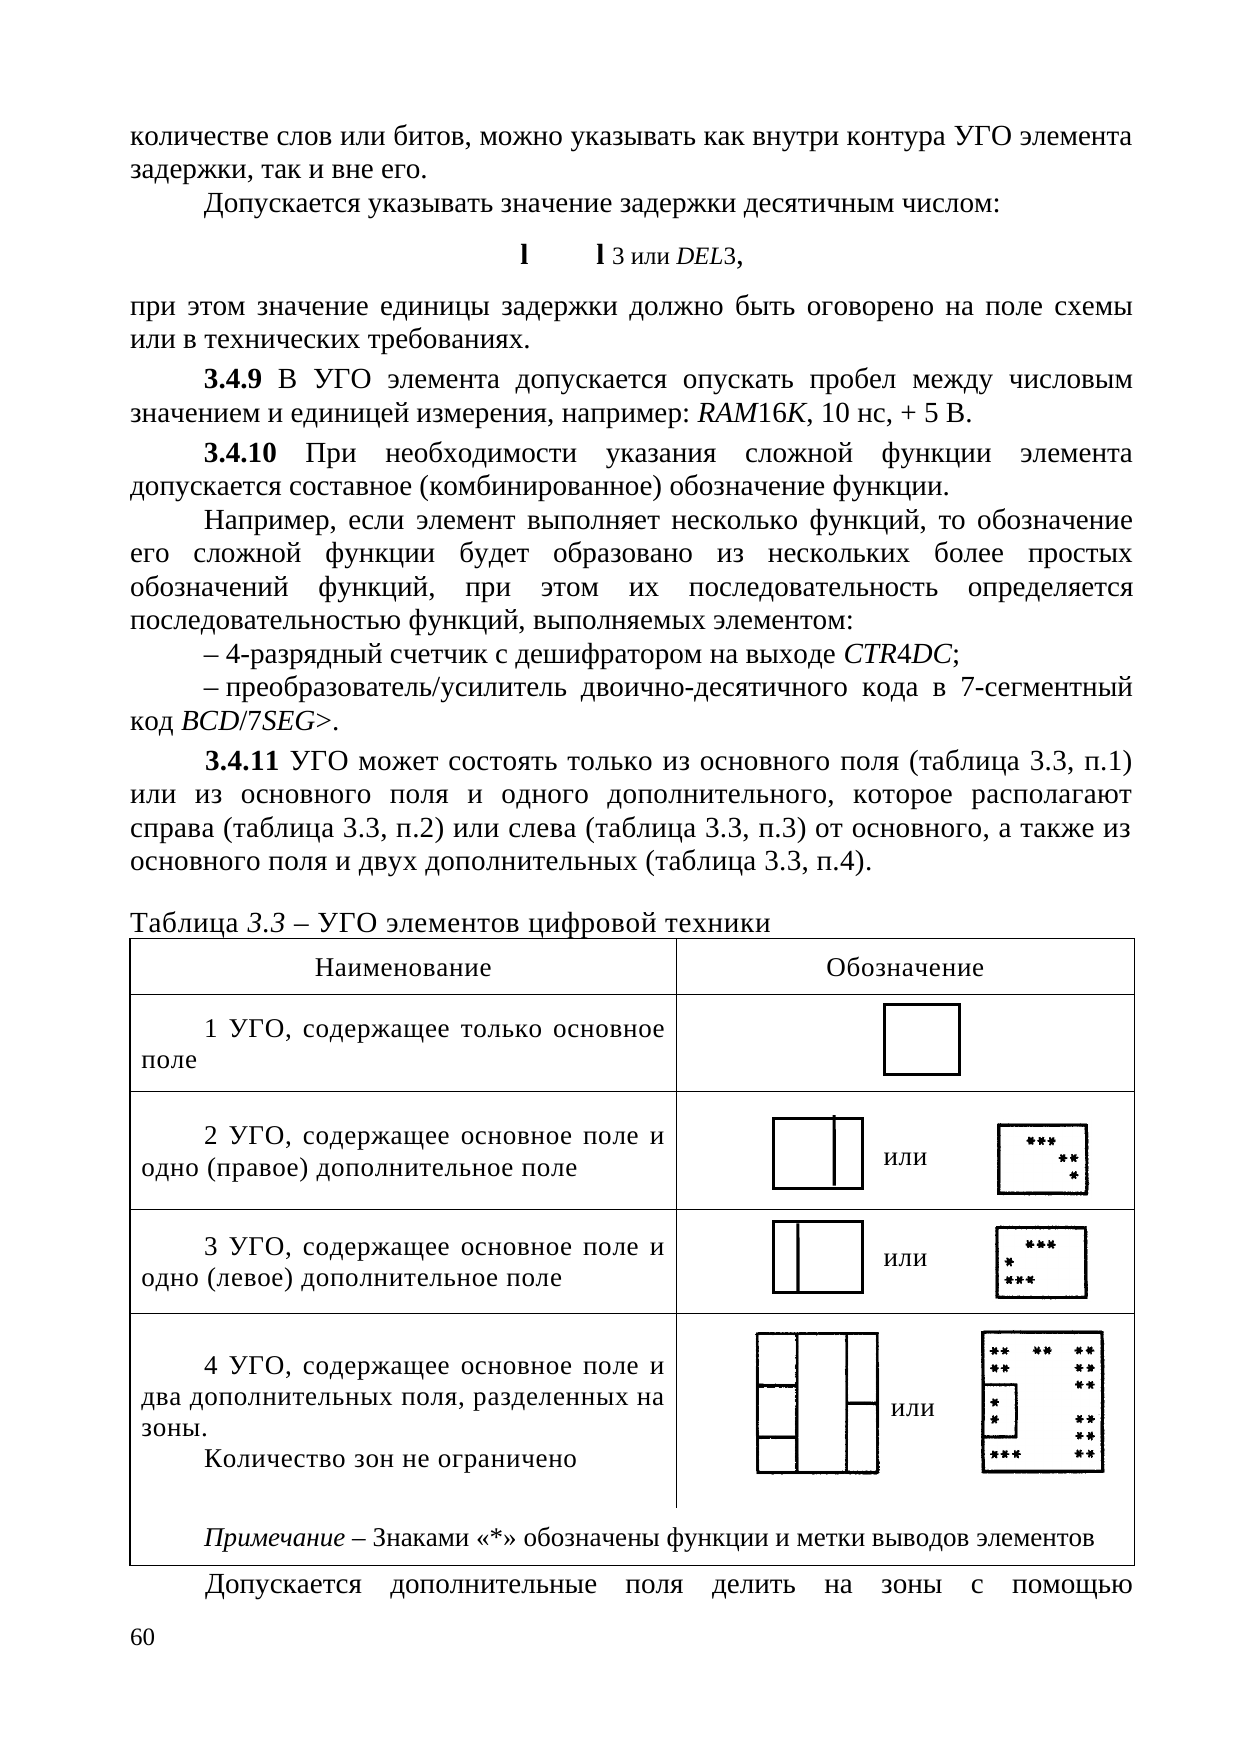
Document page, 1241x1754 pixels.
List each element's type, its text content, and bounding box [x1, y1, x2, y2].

table_cell или [677, 1314, 1134, 1508]
text 3.4.11 УГО может состоять только из основного поля (таблица 3.3, п.1) или из основного поля и одного дополнительного, которое располагают справа (таблица 3.3, п.2) или слева (таблица 3.3, п.3) от основного, а также из основного поля и двух дополнительных (таблица 3.3, п.4). [130, 743, 1134, 877]
text ll 3 или DEL3, [130, 235, 1134, 271]
table_cell 1 УГО, содержащее только основное поле [131, 995, 676, 1091]
table_cell или [677, 1092, 1134, 1209]
text – преобразователь/усилитель двоично-десятичного кода в 7-сегментный код BCD/7SEG>. [130, 669, 1134, 737]
table_cell 3 УГО, содержащее основное поле и одно (левое) дополнительное поле [131, 1210, 676, 1313]
picture [979, 1329, 1108, 1477]
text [130, 1566, 1134, 1599]
text 3.4.10 При необходимости указания сложной функции элемента допускается составное (комбинированное) обозначение функции. [130, 435, 1134, 502]
table_cell 4 УГО, содержащее основное поле и два дополнительных поля, разделенных на зоны. Количество зон не ограничено [131, 1314, 676, 1508]
table_cell [677, 995, 1134, 1091]
table_cell 2 УГО, содержащее основное поле и одно (правое) дополнительное поле [131, 1092, 676, 1209]
text 3.4.9 В УГО элемента допускается опускать пробел между числовым значением и единицей измерения, например: RAM16K, 10 нс, + 5 В. [130, 361, 1134, 428]
picture [994, 1119, 1092, 1199]
text Допускается указывать значение задержки десятичным числом: [130, 185, 1134, 219]
text при этом значение единицы задержки должно быть оговорено на поле схемы или в технических требованиях. [130, 288, 1134, 355]
text – 4-разрядный счетчик с дешифратором на выходе CTR4DC; [130, 636, 1134, 669]
text Например, если элемент выполняет несколько функций, то обозначение его сложной функции будет образовано из нескольких более простых обозначений функций, при этом их последовательность определяется последовательностью функций, выполняемых элементом: [130, 502, 1134, 636]
table_cell или [677, 1210, 1134, 1313]
table_header Наименование [131, 939, 676, 994]
picture [992, 1224, 1092, 1302]
table_header Обозначение [677, 939, 1134, 994]
table_cell Примечание – Знаками «*» обозначены функции и метки выводов элементов [131, 1508, 1134, 1565]
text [130, 118, 1134, 185]
text Таблица 3.3 – УГО элементов цифровой техники [130, 905, 1134, 938]
